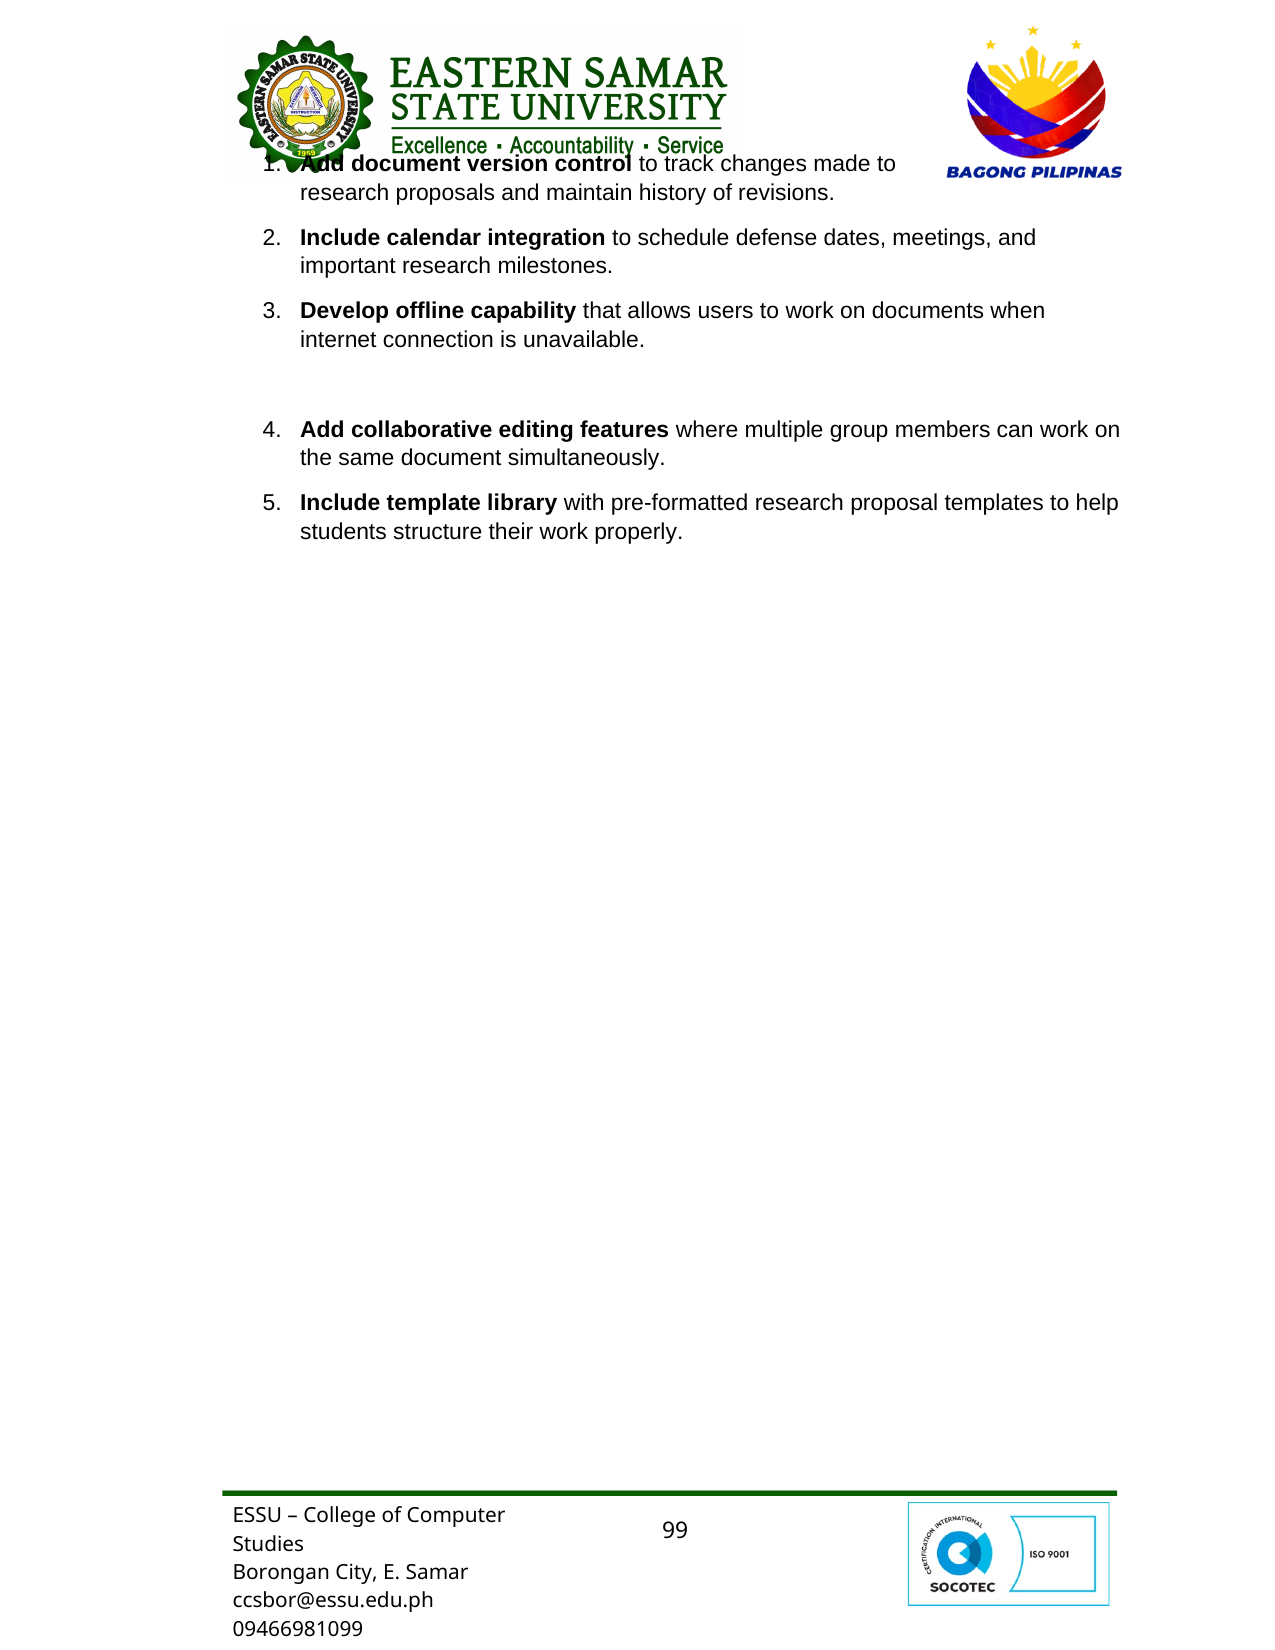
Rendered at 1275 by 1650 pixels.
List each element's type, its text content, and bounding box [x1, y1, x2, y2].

picture [222, 1488, 1118, 1498]
list Add document version control to track changes made to research proposals and maintain history of revisions. [262, 150, 1125, 205]
picture [225, 24, 743, 184]
picture [907, 1502, 1110, 1604]
list Add collaborative editing features where multiple group members can work on the same document simultaneously. [262, 416, 1125, 471]
list Include calendar integration to schedule defense dates, meetings, and important research milestones. [262, 223, 1125, 278]
list Include template library with pre-formatted research proposal templates to help students structure their work properly. [262, 489, 1125, 544]
list Develop offline capability that allows users to work on documents when internet connection is unavailable. [262, 297, 1125, 352]
picture [941, 22, 1125, 150]
